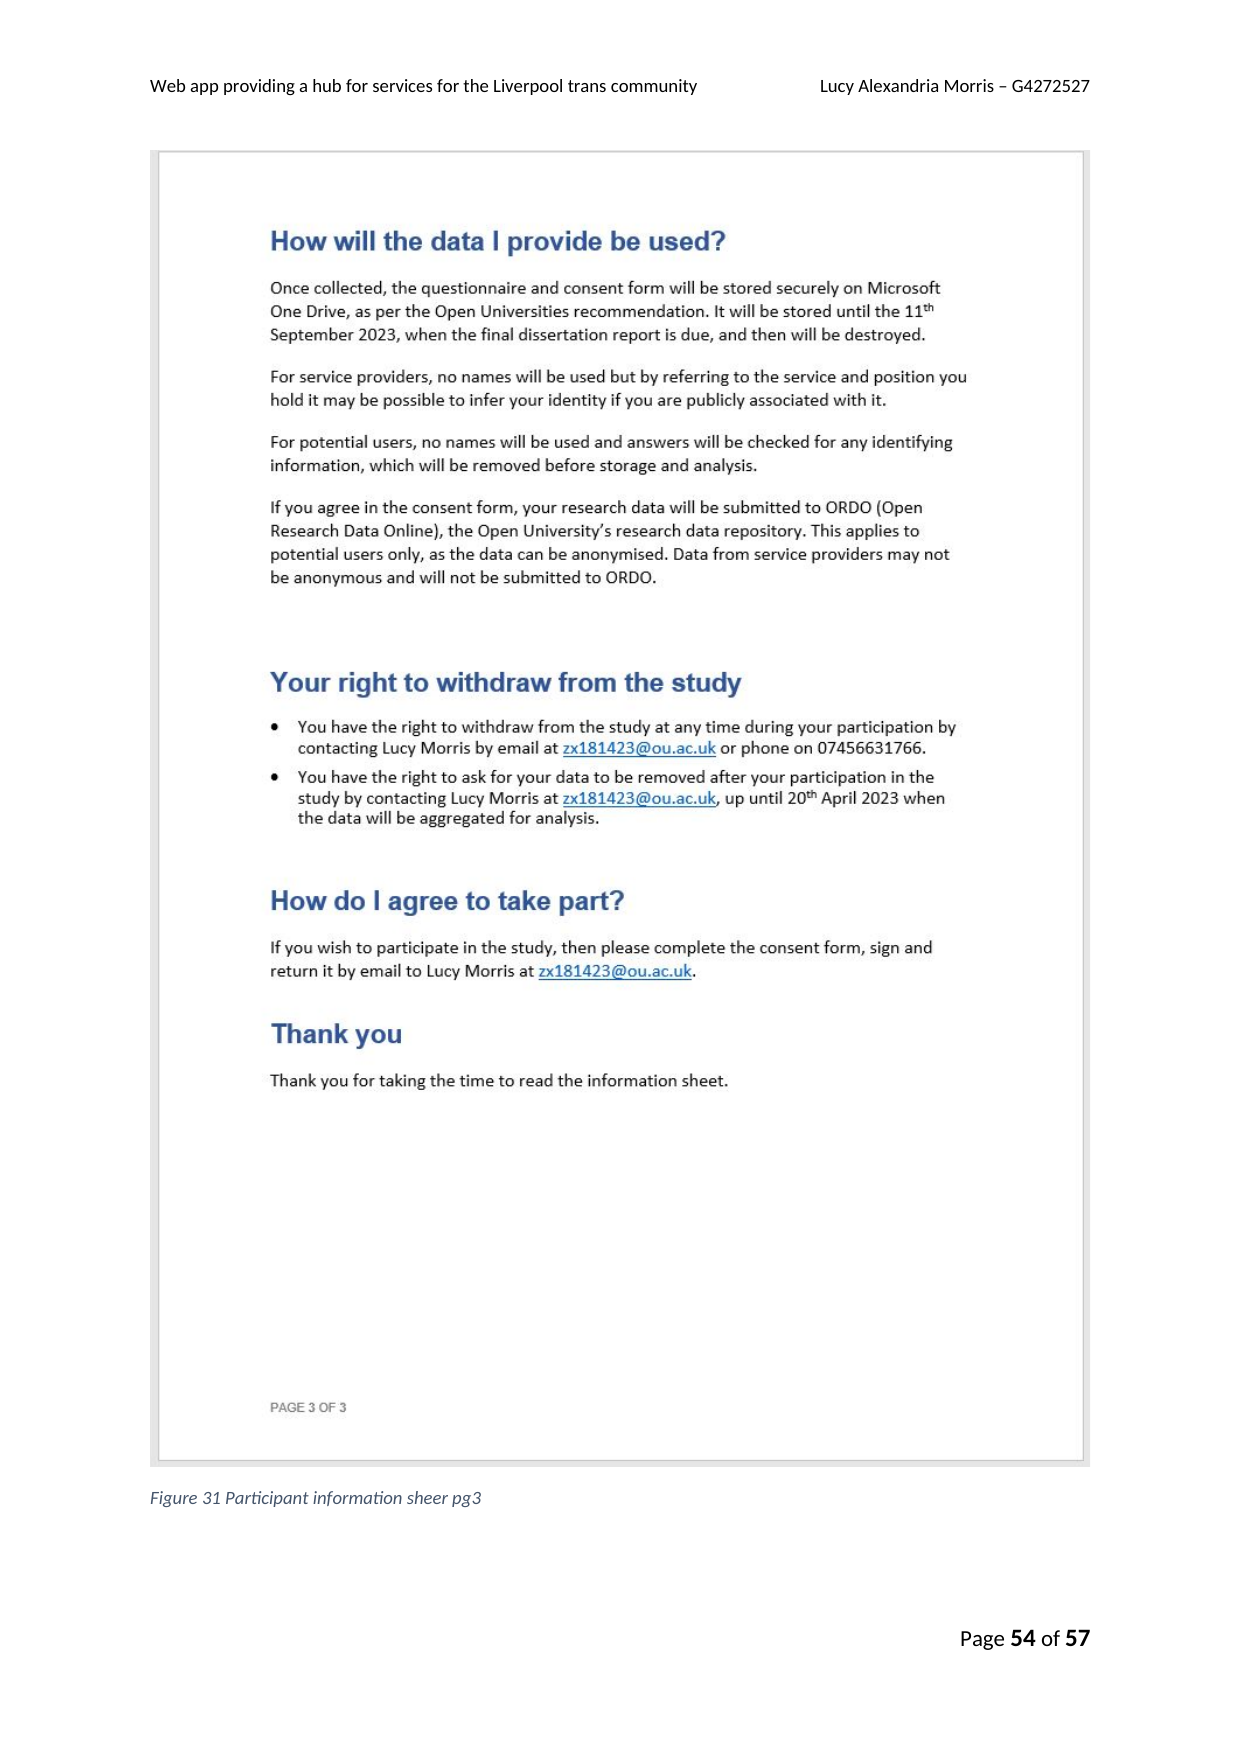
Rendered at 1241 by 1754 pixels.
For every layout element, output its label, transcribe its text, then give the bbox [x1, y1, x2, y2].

picture [150, 150, 1091, 1467]
